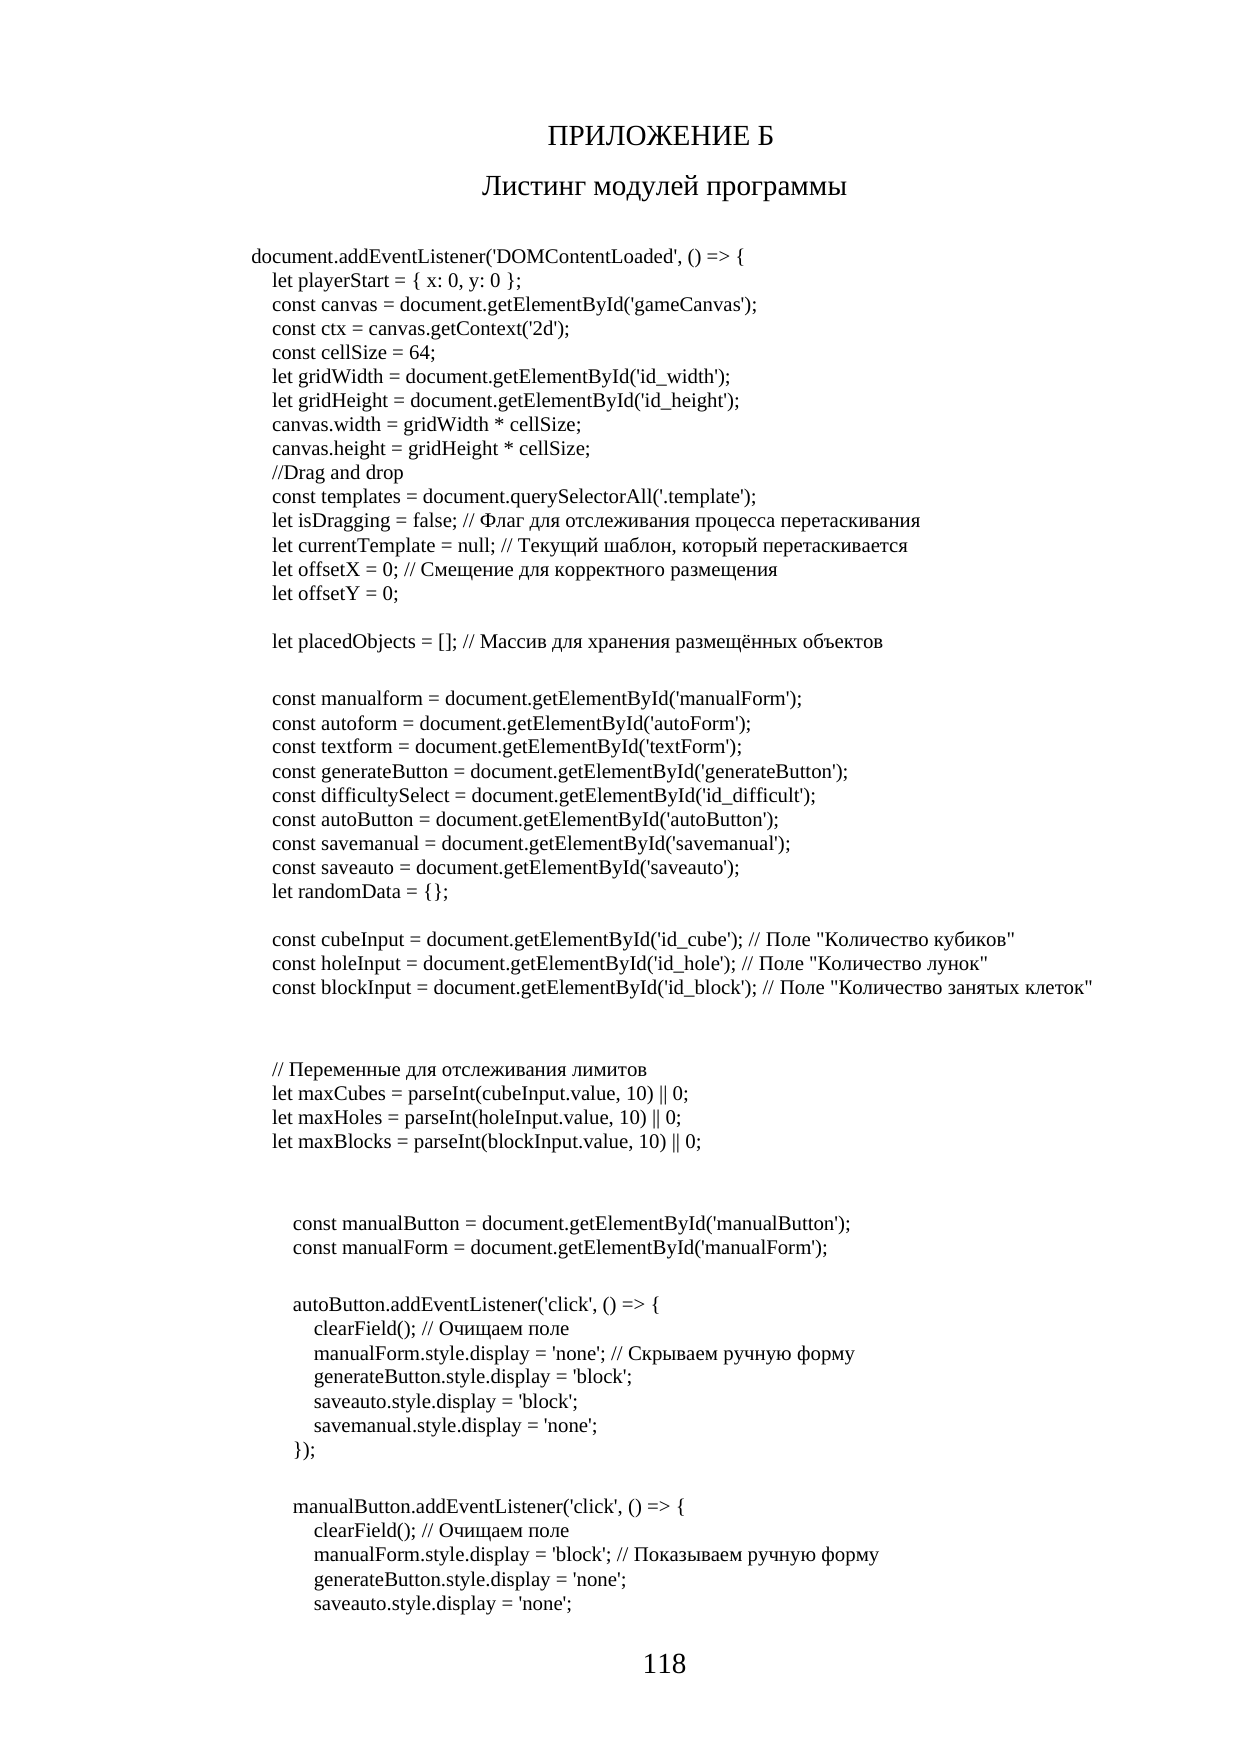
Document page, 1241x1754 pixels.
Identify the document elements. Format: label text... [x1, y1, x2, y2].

text }); [177, 1437, 1152, 1461]
text const canvas = document.getElementById('gameCanvas'); [177, 292, 1152, 316]
text document.addEventListener('DOMContentLoaded', () => { [177, 244, 1152, 268]
text const difficultySelect = document.getElementById('id_difficult'); [177, 783, 1152, 807]
text const ctx = canvas.getContext('2d'); [177, 316, 1152, 340]
text const autoButton = document.getElementById('autoButton'); [177, 807, 1152, 831]
text clearField(); // Очищаем поле [177, 1518, 1152, 1542]
text let gridWidth = document.getElementById('id_width'); [177, 364, 1152, 388]
text generateButton.style.display = 'block'; [177, 1364, 1152, 1388]
text const savemanual = document.getElementById('savemanual'); [177, 831, 1152, 855]
text const generateButton = document.getElementById('generateButton'); [177, 758, 1152, 783]
text saveauto.style.display = 'block'; [177, 1388, 1152, 1413]
text autoButton.addEventListener('click', () => { [177, 1292, 1152, 1316]
text let maxHoles = parseInt(holeInput.value, 10) || 0; [177, 1105, 1152, 1129]
text let maxCubes = parseInt(cubeInput.value, 10) || 0; [177, 1081, 1152, 1105]
text savemanual.style.display = 'none'; [177, 1413, 1152, 1437]
text let isDragging = false; // Флаг для отслеживания процесса перетаскивания [177, 508, 1152, 532]
text let playerStart = { x: 0, y: 0 }; [177, 268, 1152, 292]
text manualForm.style.display = 'none'; // Скрываем ручную форму [177, 1340, 1152, 1364]
text const saveauto = document.getElementById('saveauto'); [177, 855, 1152, 879]
text // Переменные для отслеживания лимитов [177, 1057, 1152, 1081]
text const templates = document.querySelectorAll('.template'); [177, 484, 1152, 508]
text manualButton.addEventListener('click', () => { [177, 1494, 1152, 1518]
list ПРИЛОЖЕНИЕ Б Листинг модулей программы [177, 118, 1152, 202]
text const manualform = document.getElementById('manualForm'); [177, 686, 1152, 710]
text const manualButton = document.getElementById('manualButton'); [177, 1211, 1152, 1235]
text let currentTemplate = null; // Текущий шаблон, который перетаскивается [177, 532, 1152, 557]
text let placedObjects = []; // Массив для хранения размещённых объектов [177, 629, 1152, 653]
text const cubeInput = document.getElementById('id_cube'); // Поле "Количество кубиков" [177, 927, 1152, 951]
text let gridHeight = document.getElementById('id_height'); [177, 388, 1152, 412]
text manualForm.style.display = 'block'; // Показываем ручную форму [177, 1542, 1152, 1566]
text const manualForm = document.getElementById('manualForm'); [177, 1235, 1152, 1259]
text let randomData = {}; [177, 879, 1152, 903]
text generateButton.style.display = 'none'; [177, 1566, 1152, 1591]
text saveauto.style.display = 'none'; [177, 1591, 1152, 1614]
text const blockInput = document.getElementById('id_block'); // Поле "Количество занятых клеток" [177, 975, 1152, 999]
text clearField(); // Очищаем поле [177, 1316, 1152, 1340]
text const autoform = document.getElementById('autoForm'); [177, 710, 1152, 734]
text canvas.height = gridHeight * cellSize; [177, 436, 1152, 460]
text const textform = document.getElementById('textForm'); [177, 734, 1152, 758]
text let offsetY = 0; [177, 581, 1152, 605]
text const cellSize = 64; [177, 340, 1152, 364]
text let offsetX = 0; // Смещение для корректного размещения [177, 557, 1152, 581]
text canvas.width = gridWidth * cellSize; [177, 412, 1152, 436]
text //Drag and drop [177, 460, 1152, 484]
text let maxBlocks = parseInt(blockInput.value, 10) || 0; [177, 1129, 1152, 1153]
text const holeInput = document.getElementById('id_hole'); // Поле "Количество лунок" [177, 951, 1152, 975]
